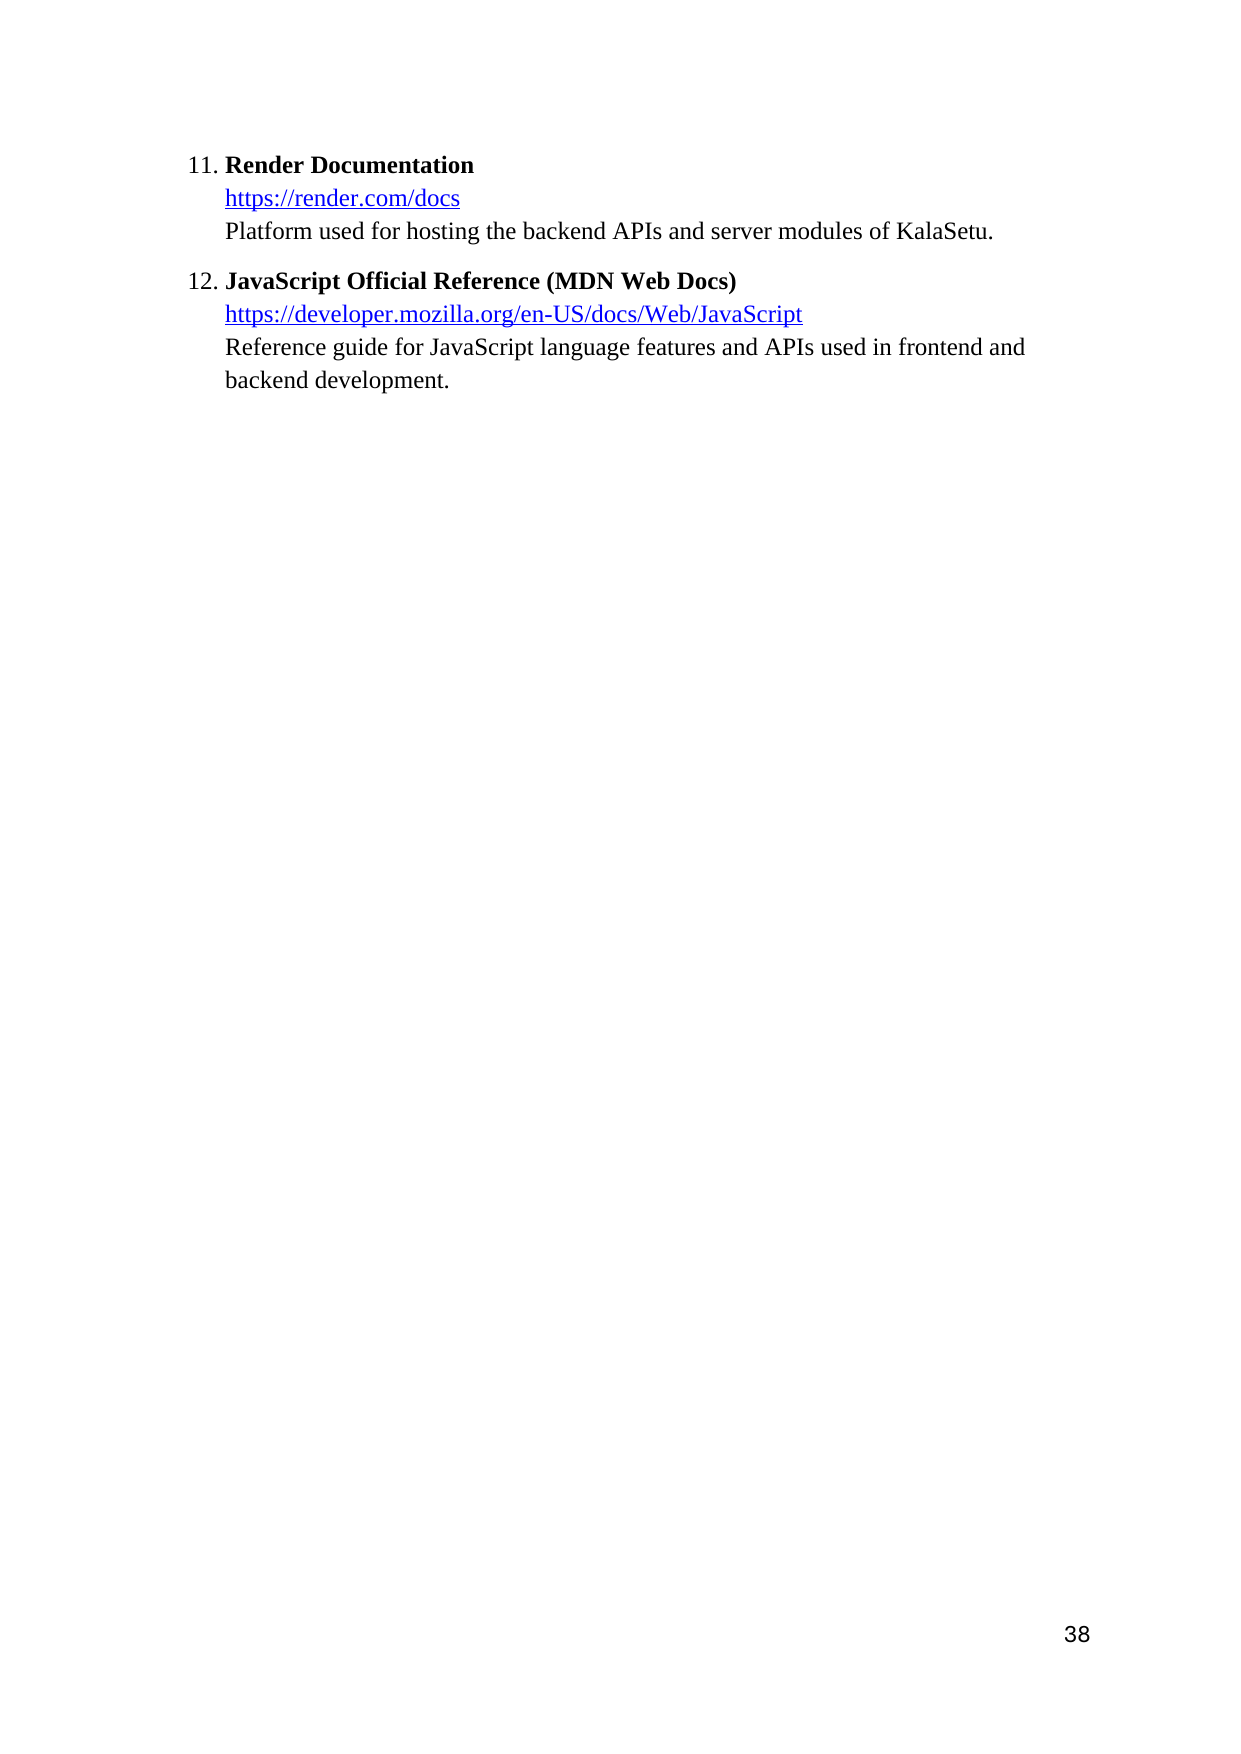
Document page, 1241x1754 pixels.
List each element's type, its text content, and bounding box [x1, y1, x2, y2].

list Render Documentation https://render.com/docs Platform used for hosting the backend APIs and server modules of KalaSetu. [187, 150, 1090, 245]
list JavaScript Official Reference (MDN Web Docs) https://developer.mozilla.org/en-US/docs/Web/JavaScript Reference guide for JavaScript language features and APIs used in frontend and backend development. [187, 266, 1090, 393]
